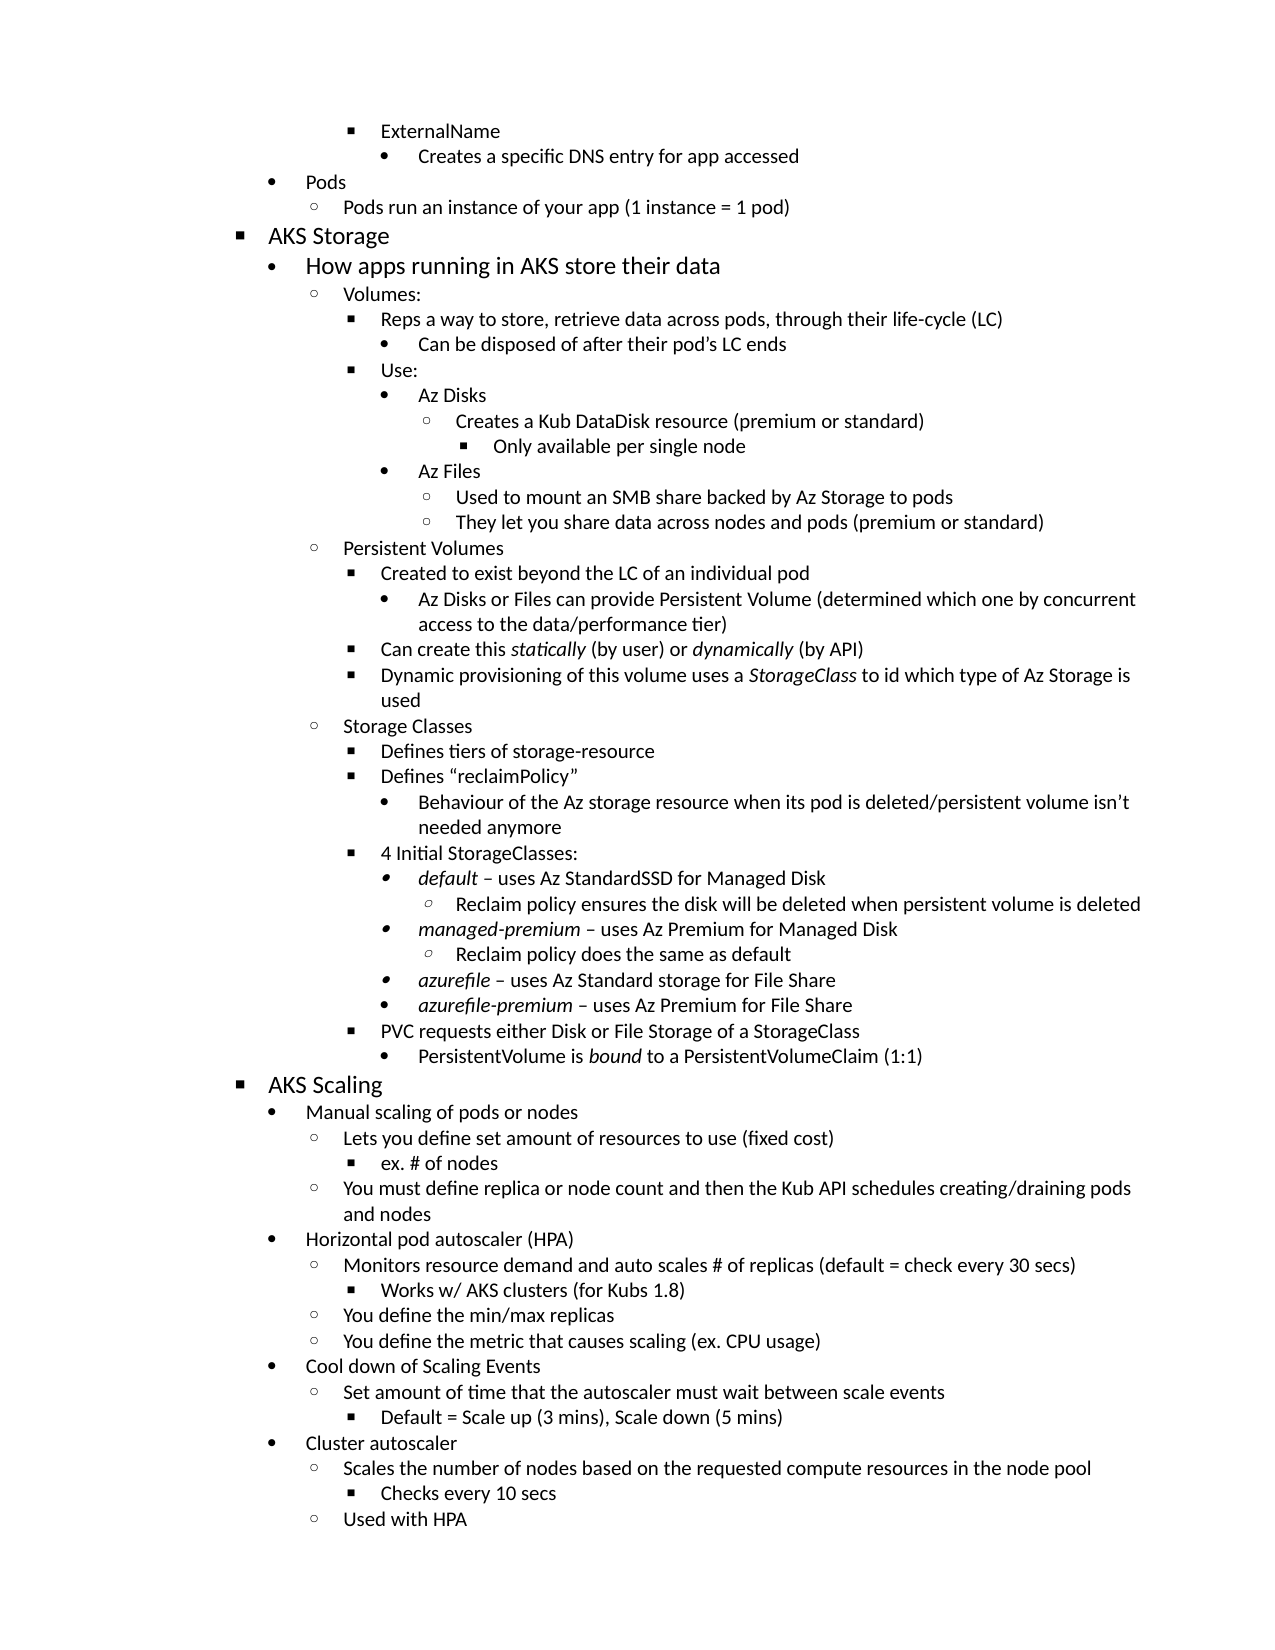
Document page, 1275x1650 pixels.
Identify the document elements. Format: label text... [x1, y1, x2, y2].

list Volumes: [306, 281, 1157, 306]
list azurefile – uses Az Standard storage for File Share [381, 967, 1157, 992]
list Pods run an instance of your app (1 instance = 1 pod) [306, 194, 1157, 220]
list Az Files [381, 459, 1157, 484]
list Behaviour of the Az storage resource when its pod is deleted/persistent volume isn’t needed anymore [381, 789, 1157, 840]
list How apps running in AKS store their data [268, 250, 1157, 281]
list They let you share data across nodes and pods (premium or standard) [418, 509, 1157, 535]
list You define the min/max replicas [306, 1303, 1157, 1328]
list Reps a way to store, retrieve data across pods, through their life-cycle (LC) [343, 306, 1157, 332]
list Storage Classes [306, 713, 1157, 738]
list PVC requests either Disk or File Storage of a StorageClass [343, 1018, 1157, 1043]
list Lets you define set amount of resources to use (fixed cost) [306, 1125, 1157, 1150]
list Persistent Volumes [306, 535, 1157, 560]
list Az Disks [381, 382, 1157, 408]
list Cool down of Scaling Events [268, 1353, 1157, 1379]
list Az Disks or Files can provide Persistent Volume (determined which one by concurrent access to the data/performance tier) [381, 586, 1157, 637]
list You define the metric that causes scaling (ex. CPU usage) [306, 1328, 1157, 1353]
list Scales the number of nodes based on the requested compute resources in the node pool [306, 1455, 1157, 1481]
list Monitors resource demand and auto scales # of replicas (default = check every 30 secs) [306, 1252, 1157, 1277]
list Checks every 10 secs [343, 1481, 1157, 1506]
list Reclaim policy does the same as default [418, 942, 1157, 967]
list Horizontal pod autoscaler (HPA) [268, 1226, 1157, 1252]
list Can be disposed of after their pod’s LC ends [381, 332, 1157, 357]
list Can create this statically (by user) or dynamically (by API) [343, 637, 1157, 662]
list You must define replica or node count and then the Kub API schedules creating/draining pods and nodes [306, 1176, 1157, 1226]
list AKS Scaling [231, 1069, 1157, 1099]
list default – uses Az StandardSSD for Managed Disk [381, 865, 1157, 891]
list ExternalName [343, 118, 1157, 143]
list ex. # of nodes [343, 1150, 1157, 1176]
list 4 Initial StorageClasses: [343, 840, 1157, 865]
list Pods [268, 169, 1157, 194]
list managed-premium – uses Az Premium for Managed Disk [381, 916, 1157, 942]
list Dynamic provisioning of this volume uses a StorageClass to id which type of Az Storage is used [343, 662, 1157, 713]
list Used with HPA [306, 1506, 1157, 1531]
list Works w/ AKS clusters (for Kubs 1.8) [343, 1277, 1157, 1303]
list Use: [343, 357, 1157, 382]
list Creates a specific DNS entry for app accessed [381, 143, 1157, 169]
list Manual scaling of pods or nodes [268, 1099, 1157, 1125]
list Created to exist beyond the LC of an individual pod [343, 560, 1157, 586]
list AKS Storage [231, 220, 1157, 250]
list Defines tiers of storage-resource [343, 738, 1157, 764]
list Used to mount an SMB share backed by Az Storage to pods [418, 484, 1157, 509]
list PersistentVolume is bound to a PersistentVolumeClaim (1:1) [381, 1043, 1157, 1069]
list Reclaim policy ensures the disk will be deleted when persistent volume is deleted [418, 891, 1157, 916]
list Set amount of time that the autoscaler must wait between scale events [306, 1379, 1157, 1404]
list Defines “reclaimPolicy” [343, 764, 1157, 789]
list Cluster autoscaler [268, 1430, 1157, 1455]
list Creates a Kub DataDisk resource (premium or standard) [418, 408, 1157, 433]
list Default = Scale up (3 mins), Scale down (5 mins) [343, 1404, 1157, 1430]
list Only available per single node [456, 433, 1157, 459]
list azurefile-premium – uses Az Premium for File Share [381, 992, 1157, 1018]
